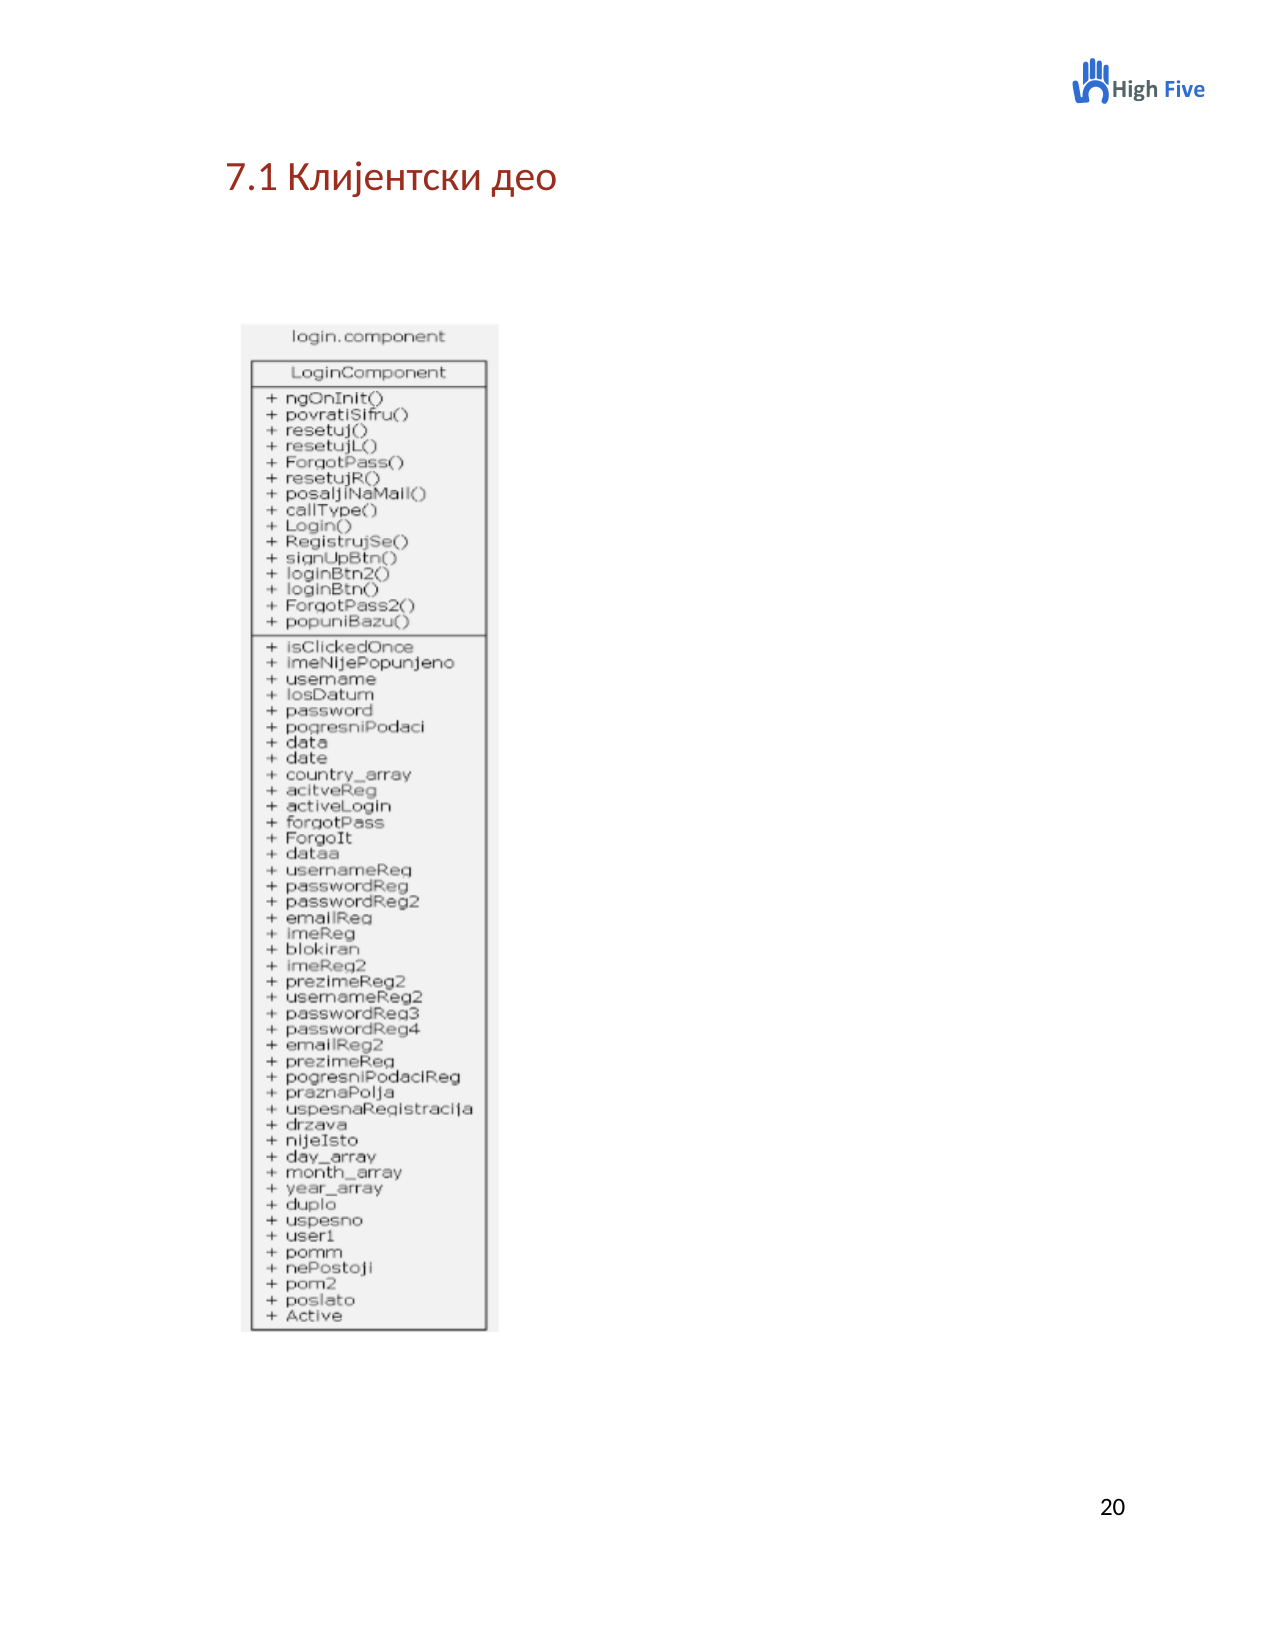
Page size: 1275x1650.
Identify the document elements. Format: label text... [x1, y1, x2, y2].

subtitle 7.1 Клијентски део [150, 150, 1125, 201]
picture [240, 320, 499, 1332]
picture [1069, 53, 1223, 110]
